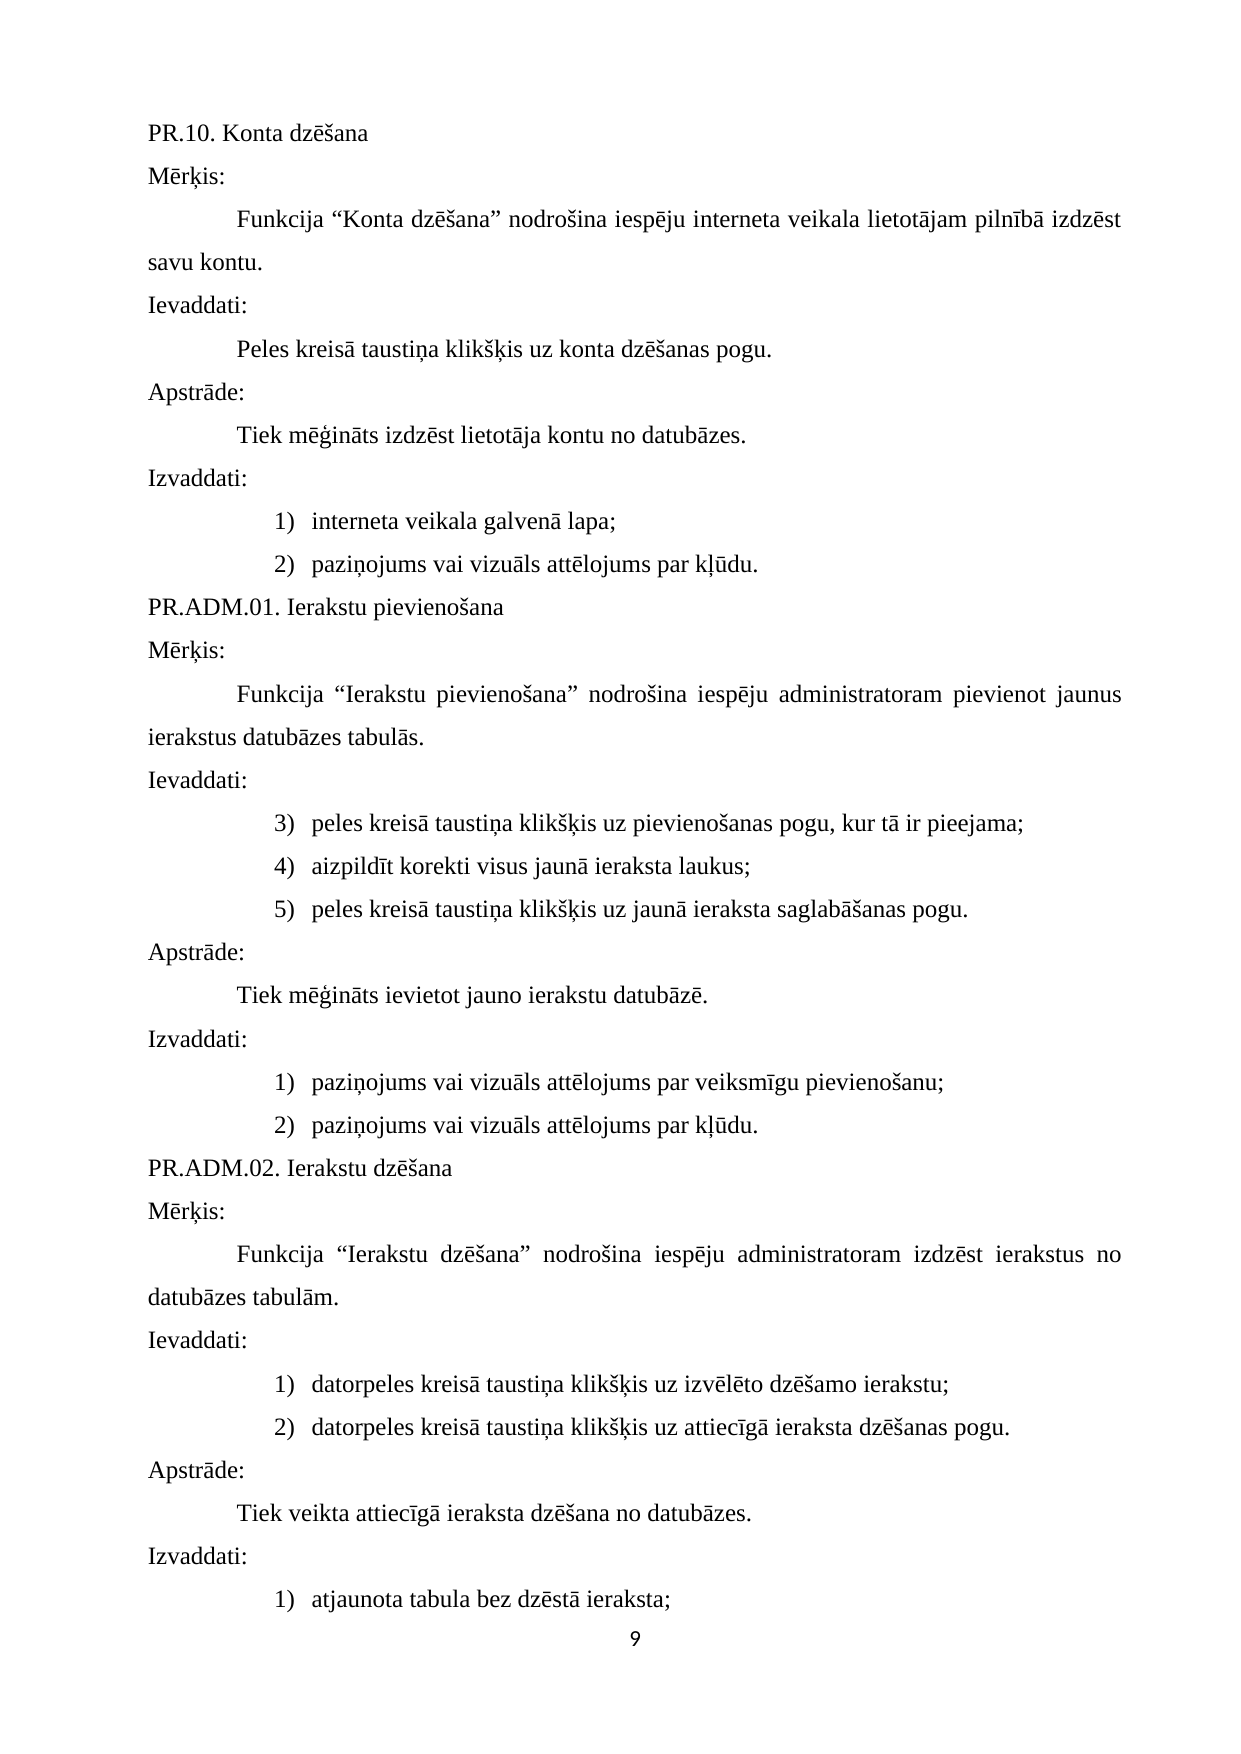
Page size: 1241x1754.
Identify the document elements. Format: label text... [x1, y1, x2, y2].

list interneta veikala galvenā lapa; [274, 506, 1122, 535]
list datorpeles kreisā taustiņa klikšķis uz izvēlēto dzēšamo ierakstu; [274, 1369, 1122, 1397]
list atjaunota tabula bez dzēstā ieraksta; [274, 1584, 1122, 1613]
list peles kreisā taustiņa klikšķis uz pievienošanas pogu, kur tā ir pieejama; [274, 808, 1122, 837]
text PR.ADM.02. Ierakstu dzēšana [148, 1153, 1122, 1182]
list aizpildīt korekti visus jaunā ieraksta laukus; [274, 851, 1122, 880]
text Mērķis: [148, 1196, 1122, 1225]
text Ievaddati: [148, 1326, 1122, 1354]
list datorpeles kreisā taustiņa klikšķis uz attiecīgā ieraksta dzēšanas pogu. [274, 1412, 1122, 1441]
text PR.ADM.01. Ierakstu pievienošana [148, 592, 1122, 621]
text Mērķis: [148, 636, 1122, 664]
text Tiek mēģināts izdzēst lietotāja kontu no datubāzes. [148, 420, 1122, 449]
text Funkcija “Konta dzēšana” nodrošina iespēju interneta veikala lietotājam pilnībā izdzēst savu kontu. [148, 204, 1122, 276]
list peles kreisā taustiņa klikšķis uz jaunā ieraksta saglabāšanas pogu. [274, 894, 1122, 923]
text Funkcija “Ierakstu dzēšana” nodrošina iespēju administratoram izdzēst ierakstus no datubāzes tabulām. [148, 1239, 1122, 1311]
text Ievaddati: [148, 765, 1122, 794]
list paziņojums vai vizuāls attēlojums par kļūdu. [274, 549, 1122, 578]
text Izvaddati: [148, 1024, 1122, 1052]
text Mērķis: [148, 161, 1122, 190]
text Funkcija “Ierakstu pievienošana” nodrošina iespēju administratoram pievienot jaunus ierakstus datubāzes tabulās. [148, 679, 1122, 751]
text Apstrāde: [148, 377, 1122, 406]
text Tiek veikta attiecīgā ieraksta dzēšana no datubāzes. [148, 1498, 1122, 1527]
text PR.10. Konta dzēšana [148, 118, 1122, 147]
text Peles kreisā taustiņa klikšķis uz konta dzēšanas pogu. [148, 334, 1122, 362]
text Ievaddati: [148, 291, 1122, 319]
list paziņojums vai vizuāls attēlojums par veiksmīgu pievienošanu; [274, 1067, 1122, 1096]
text Izvaddati: [148, 463, 1122, 492]
list paziņojums vai vizuāls attēlojums par kļūdu. [274, 1110, 1122, 1139]
text Tiek mēģināts ievietot jauno ierakstu datubāzē. [148, 981, 1122, 1009]
text Apstrāde: [148, 1455, 1122, 1484]
text Izvaddati: [148, 1541, 1122, 1570]
text Apstrāde: [148, 937, 1122, 966]
